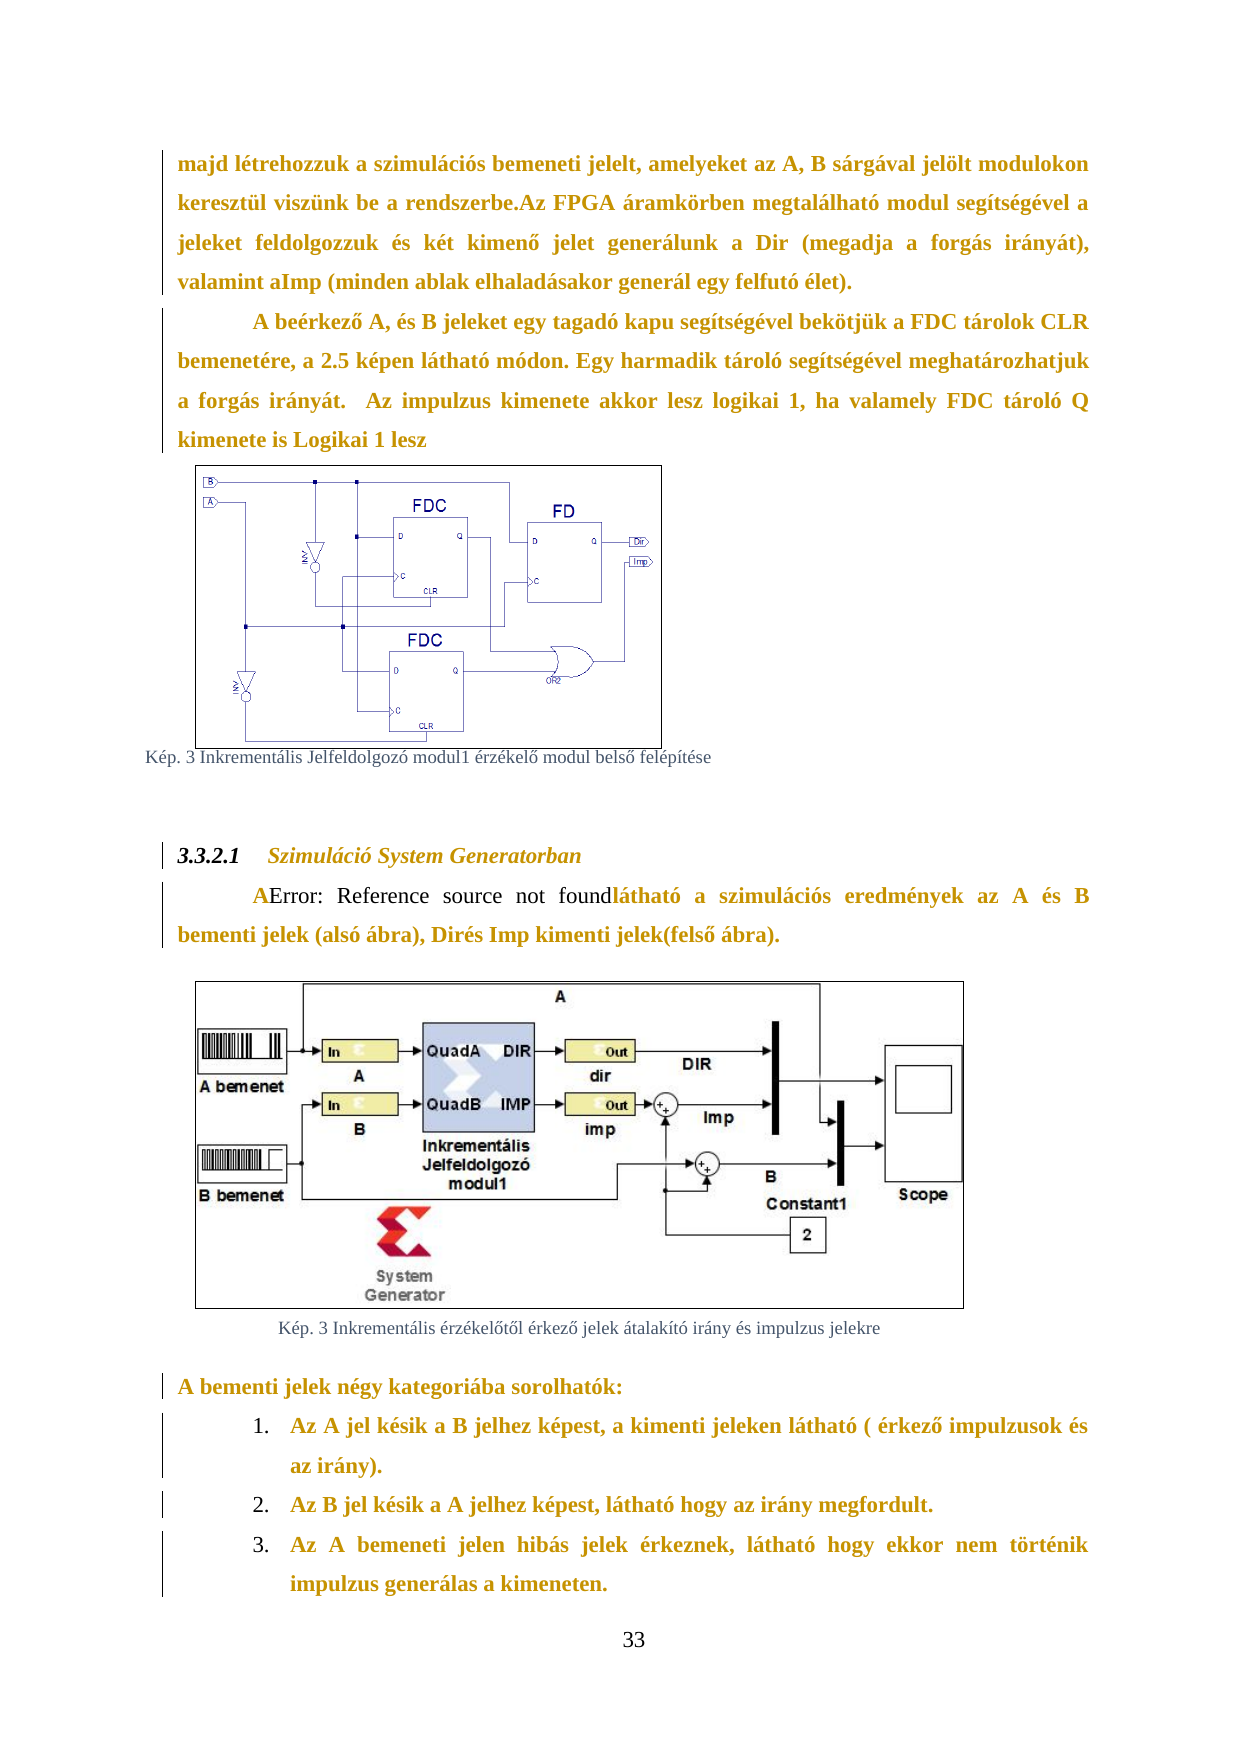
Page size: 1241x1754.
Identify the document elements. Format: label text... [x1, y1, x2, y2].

list Az A bemeneti jelen hibás jelek érkeznek, látható hogy ekkor nem történik impulzus generálas a kimeneten. [252, 1531, 1090, 1597]
subtitle Szimuláció System Generatorban [177, 842, 1090, 868]
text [177, 150, 1090, 295]
text AKép. 3.23látható a szimulációs eredmények az A és B bementi jelek (alsó ábra), Dirés Imp kimenti jelek(felső ábra). [177, 882, 1090, 947]
list Az B jel késik a A jelhez képest, látható hogy az irány megfordult. [252, 1491, 1090, 1518]
text A bementi jelek négy kategoriába sorolhatók: [177, 1373, 1090, 1399]
text A beérkező A, és B jeleket egy tagadó kapu segítségével bekötjük a FDC tárolok CLR bemenetére, a 2.5 képen látható módon. Egy harmadik tároló segítségével meghatározhatjuk a forgás irányát. Az impulzus kimenete akkor lesz logikai 1, ha valamely FDC tároló Q kimenete is Logikai 1 lesz [177, 308, 1090, 453]
picture [196, 982, 963, 1308]
picture [196, 466, 661, 748]
list Az A jel késik a B jelhez képest, a kimenti jeleken látható ( érkező impulzusok és az irány). [252, 1412, 1090, 1478]
